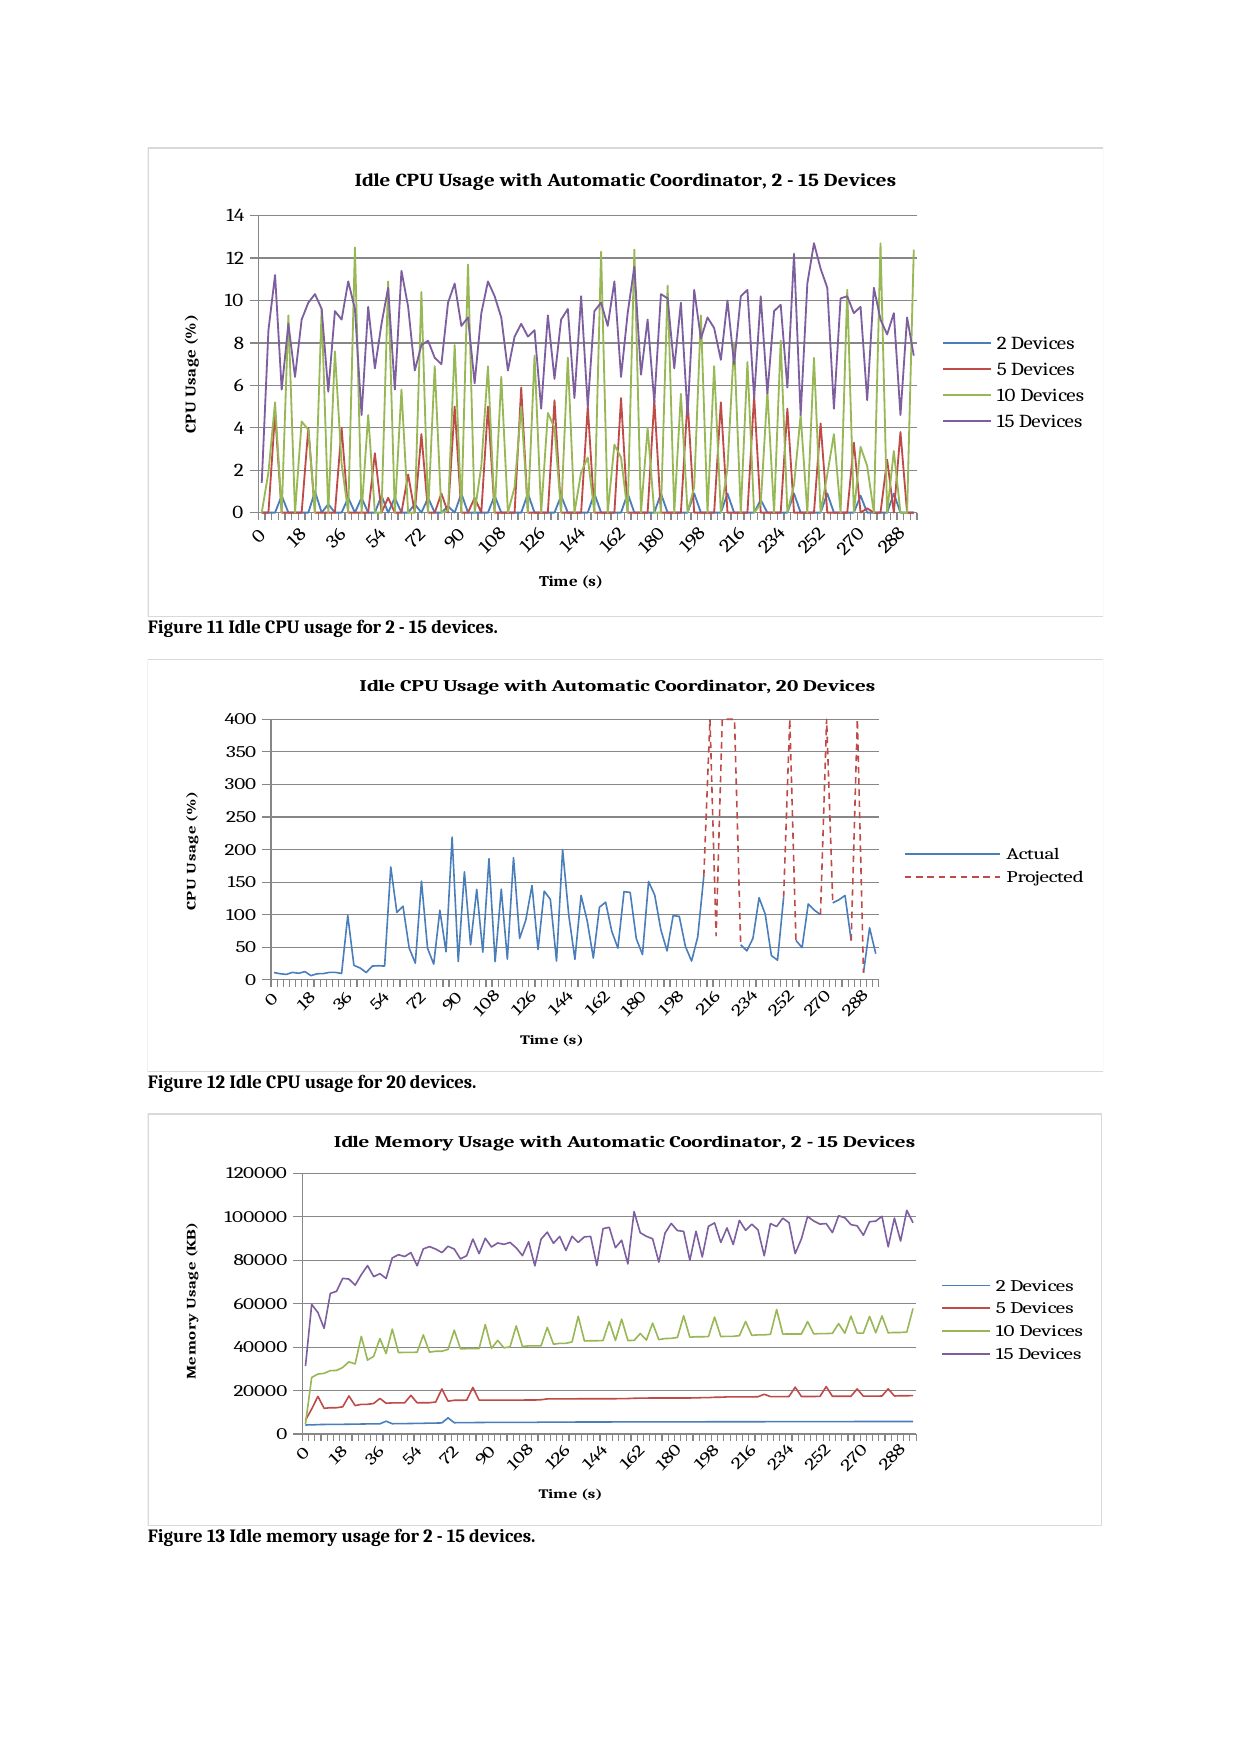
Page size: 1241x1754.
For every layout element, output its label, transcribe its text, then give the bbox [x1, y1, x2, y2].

text Figure 13 Idle memory usage for 2 - 15 devices. [148, 1526, 1092, 1547]
text Figure 12 Idle CPU usage for 20 devices. [148, 1072, 1092, 1093]
text Figure 11 Idle CPU usage for 2 - 15 devices. [148, 617, 1092, 639]
